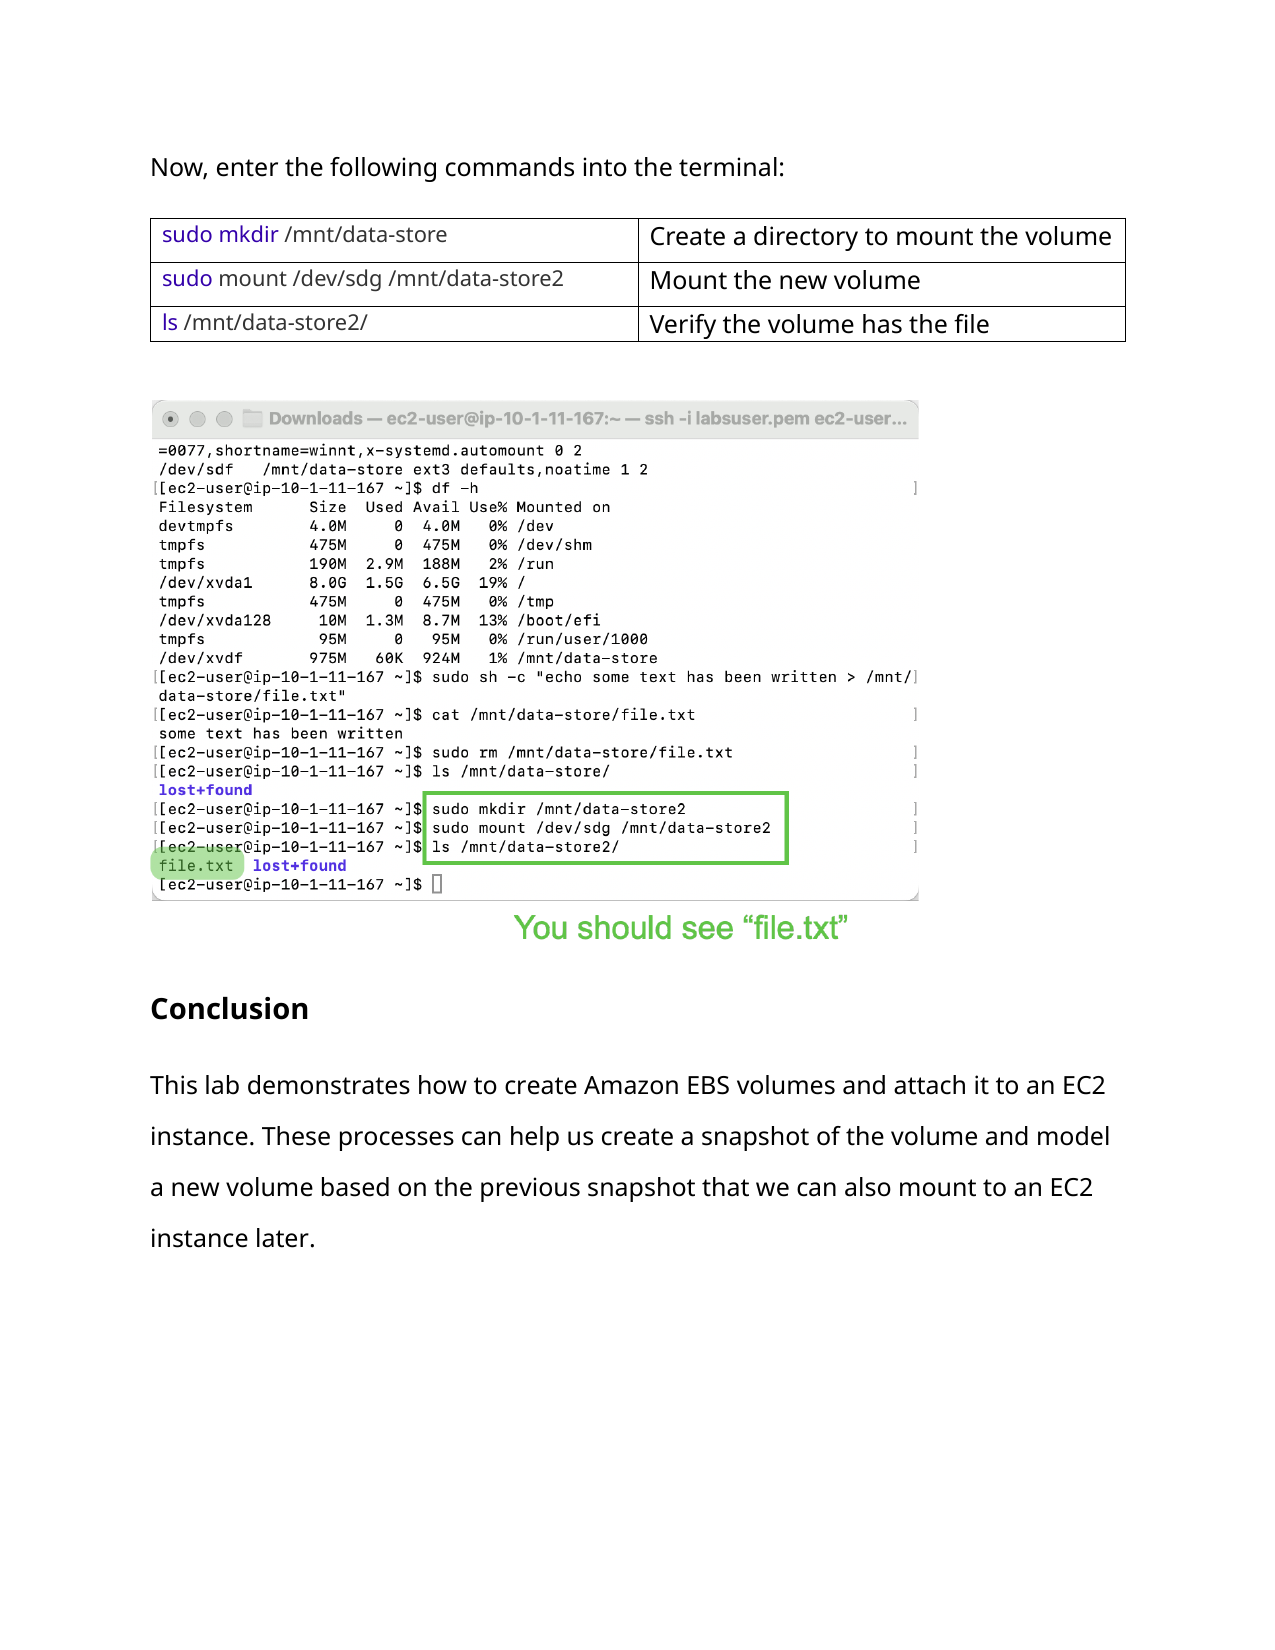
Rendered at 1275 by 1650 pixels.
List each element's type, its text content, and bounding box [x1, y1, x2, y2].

table_cell sudo mount /dev/sdg /mnt/data-store2 [151, 263, 638, 306]
table_header Create a directory to mount the volume [639, 219, 1125, 262]
picture [150, 400, 919, 958]
text This lab demonstrates how to create Amazon EBS volumes and attach it to an EC2 instance. These processes can help us create a snapshot of the volume and model a new volume based on the previous snapshot that we can also mount to an EC2 instance later. [150, 1068, 1125, 1255]
table_header sudo mkdir /mnt/data-store [151, 219, 638, 262]
table_cell Mount the new volume [639, 263, 1125, 306]
table_cell ls /mnt/data-store2/ [151, 307, 638, 341]
text Conclusion [150, 988, 1125, 1028]
table_cell Verify the volume has the file [639, 307, 1125, 341]
text Now, enter the following commands into the terminal: [150, 150, 1125, 184]
